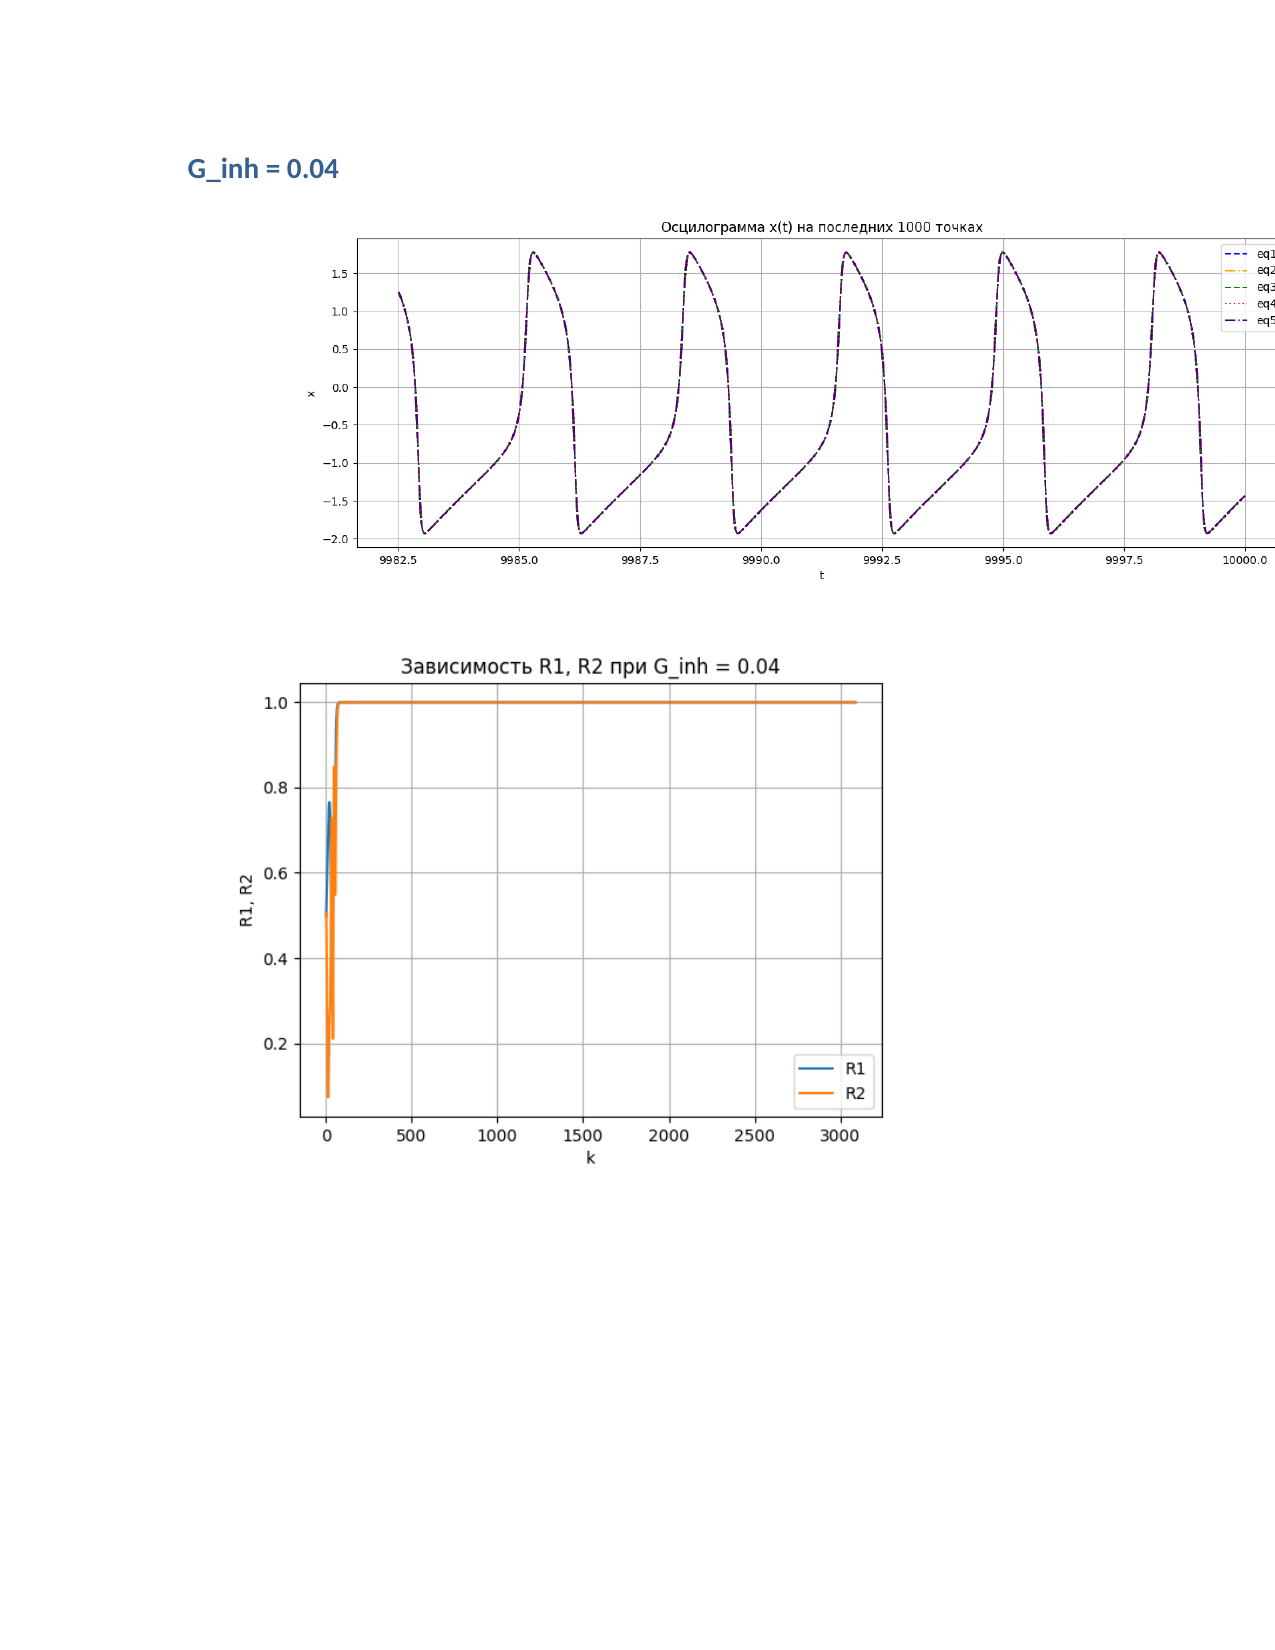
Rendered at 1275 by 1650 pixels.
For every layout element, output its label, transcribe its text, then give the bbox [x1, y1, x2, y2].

subtitle G_inh = 0.04 [187, 150, 1087, 186]
picture [206, 191, 1275, 591]
picture [206, 615, 957, 1179]
